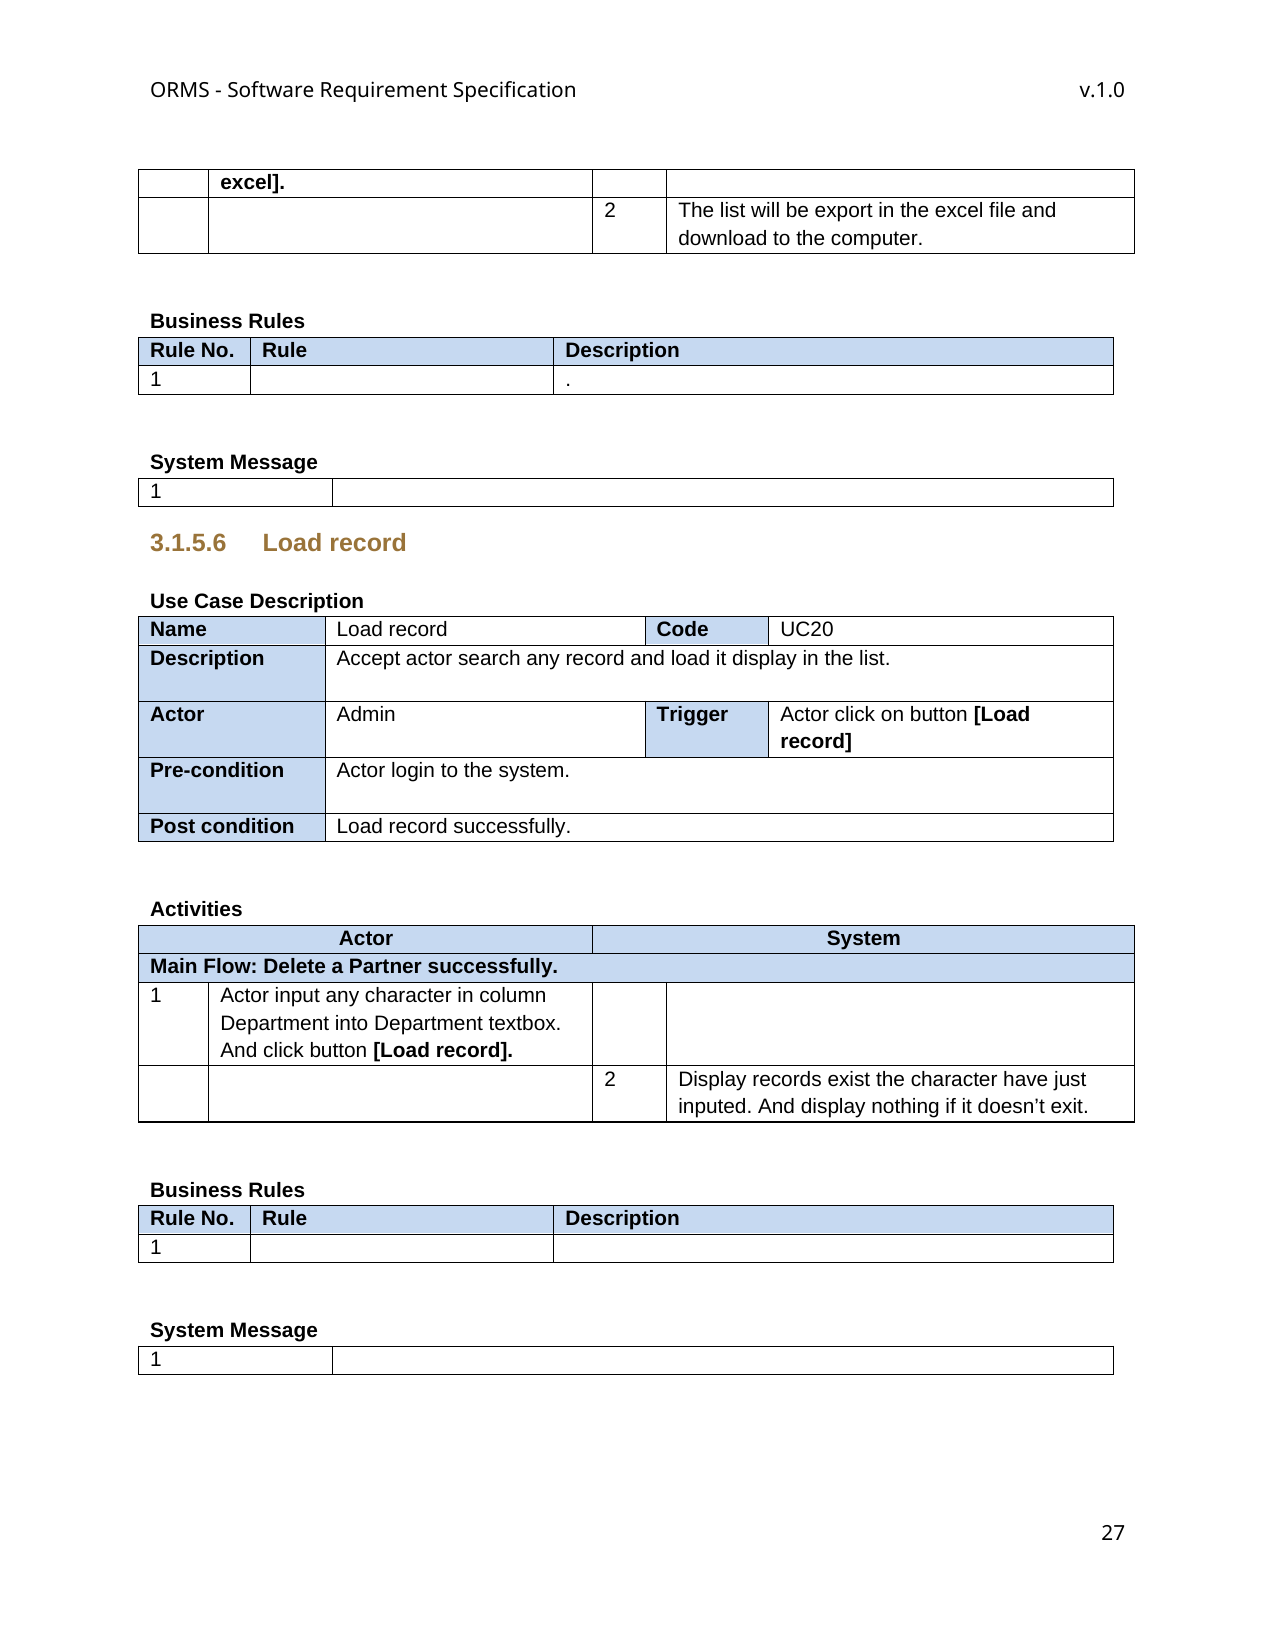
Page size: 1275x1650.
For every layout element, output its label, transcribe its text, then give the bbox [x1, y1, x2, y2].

table_header Actor [139, 926, 592, 953]
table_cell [209, 170, 592, 197]
text Business Rules [150, 1177, 1125, 1201]
table_header Rule [251, 338, 553, 365]
table_header Description [554, 1206, 1113, 1233]
text Use Case Description [150, 588, 1125, 612]
table_cell [667, 170, 1134, 197]
text Activities [150, 897, 1125, 921]
table_cell . [554, 366, 1113, 394]
table_cell Actor input any character in column Department into Department textbox. And click button [Load record]. [209, 983, 592, 1065]
text System Message [150, 1318, 1125, 1342]
table_cell 1 [139, 170, 208, 197]
table_cell Description [139, 646, 325, 701]
table_cell Admin [326, 702, 645, 757]
table_cell [209, 198, 592, 253]
table_cell [667, 983, 1134, 1065]
table_header Code [646, 617, 768, 644]
table_cell [593, 983, 666, 1065]
table_cell [209, 1066, 592, 1121]
table_header Rule No. [139, 1206, 250, 1233]
table_header Name [139, 617, 325, 644]
table_cell Actor [139, 702, 325, 757]
table_cell Post condition [139, 814, 325, 841]
table_header UC20 [769, 617, 1113, 644]
table_cell [251, 366, 553, 394]
text Business Rules [150, 309, 1125, 333]
table_header 1 [139, 479, 332, 506]
subtitle Load record [150, 528, 1125, 557]
table_cell 1 [139, 366, 250, 394]
table_cell 2 [593, 198, 666, 253]
table_cell Display records exist the character have just inputed. And display nothing if it doesn’t exit. [667, 1066, 1134, 1121]
table_cell Actor click on button [Load record] [769, 702, 1113, 757]
table_header [333, 479, 1113, 506]
table_header System [593, 926, 1134, 953]
table_header Description [554, 338, 1113, 365]
table_cell [139, 1066, 208, 1121]
table_header 1 [139, 1347, 332, 1374]
table_cell 2 [593, 1066, 666, 1121]
table_cell Actor login to the system. [326, 758, 1113, 813]
table_cell Load record successfully. [326, 814, 1113, 841]
table_header Rule No. [139, 338, 250, 365]
table_header [333, 1347, 1113, 1374]
table_cell Main Flow: Delete a Partner successfully. [139, 954, 1134, 982]
table_cell Accept actor search any record and load it display in the list. [326, 646, 1113, 701]
text System Message [150, 450, 1125, 474]
table_cell [593, 170, 666, 197]
table_cell [554, 1235, 1113, 1262]
table_cell 1 [139, 983, 208, 1065]
table_cell 1 [139, 1235, 250, 1262]
table_header Load record [326, 617, 645, 644]
table_cell [251, 1235, 553, 1262]
table_cell Pre-condition [139, 758, 325, 813]
table_cell Trigger [646, 702, 768, 757]
table_header Rule [251, 1206, 553, 1233]
table_cell The list will be export in the excel file and download to the computer. [667, 198, 1134, 253]
table_cell [139, 198, 208, 253]
